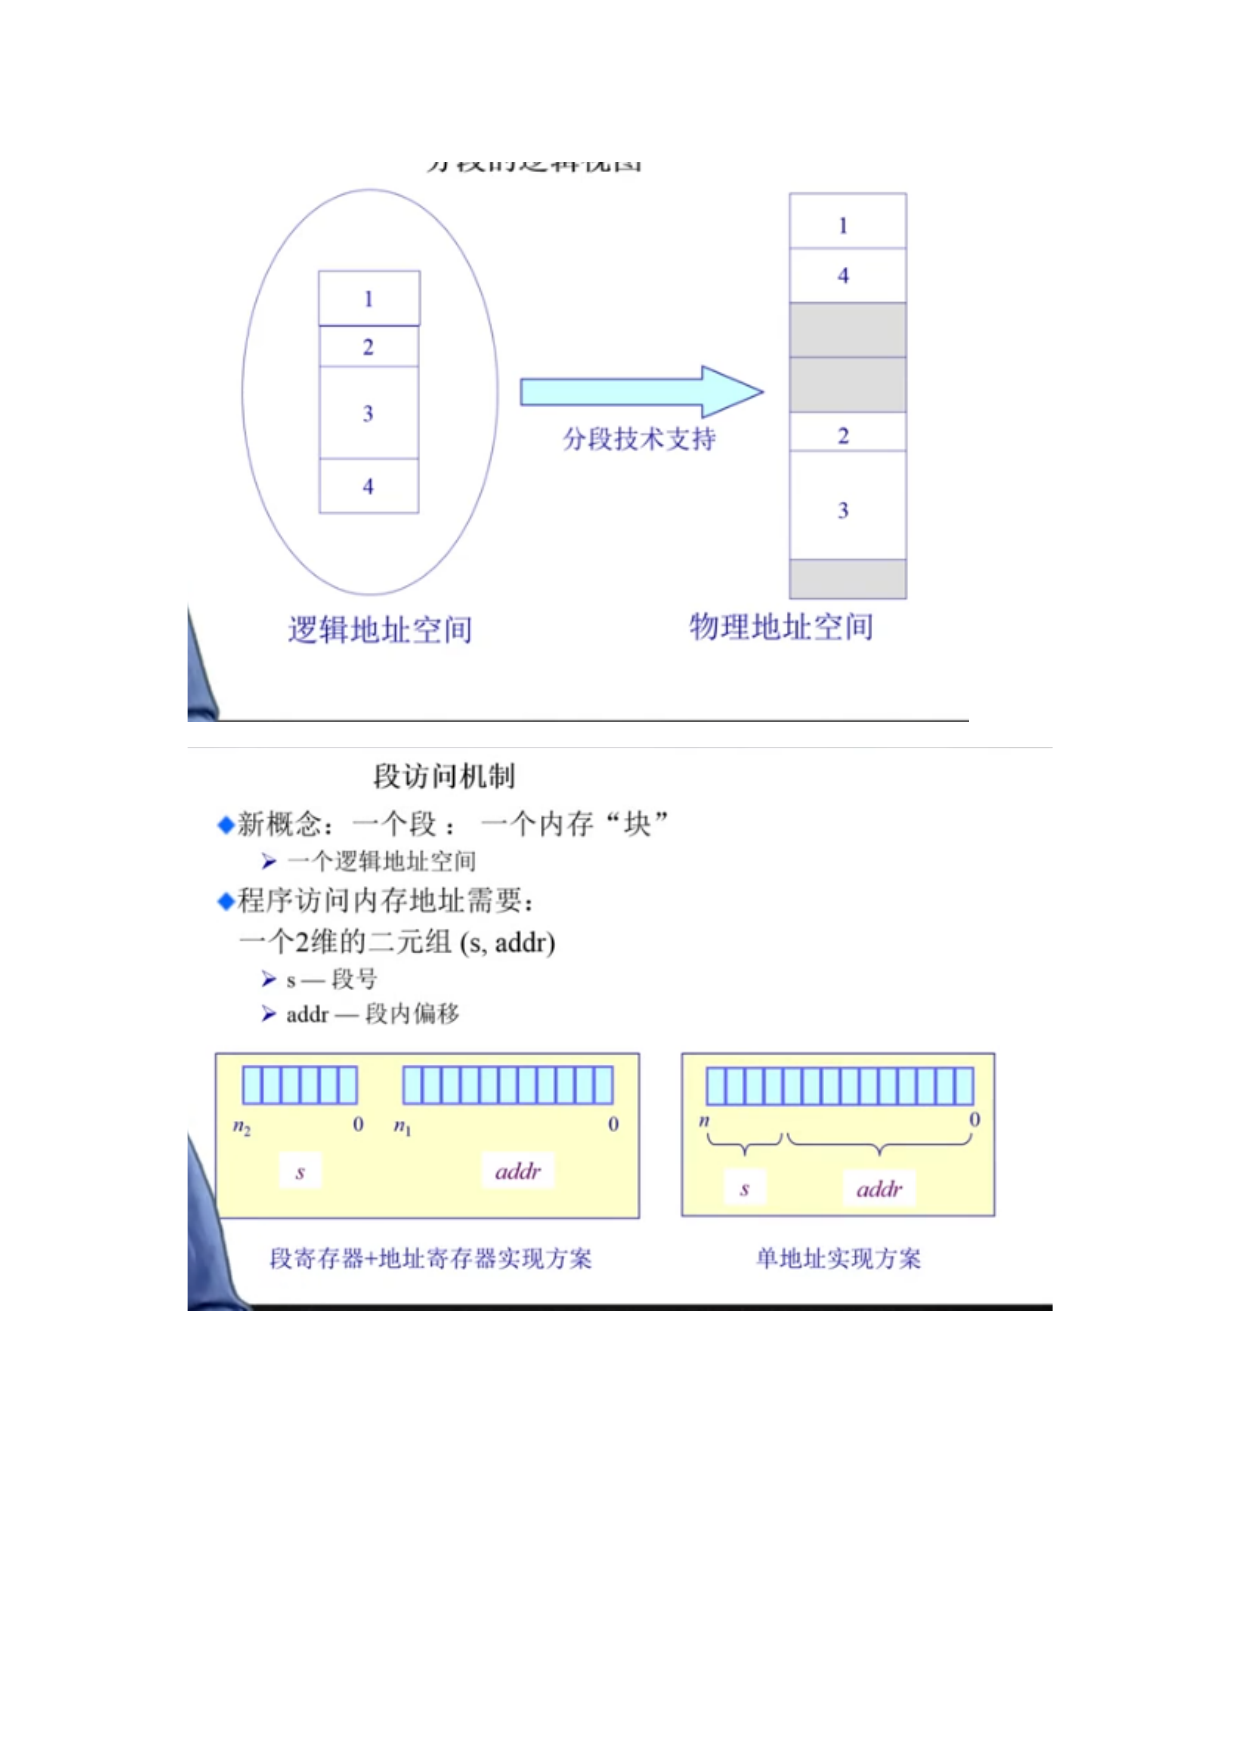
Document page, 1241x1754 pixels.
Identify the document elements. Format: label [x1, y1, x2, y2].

picture [187, 747, 1053, 1311]
picture [187, 162, 969, 722]
